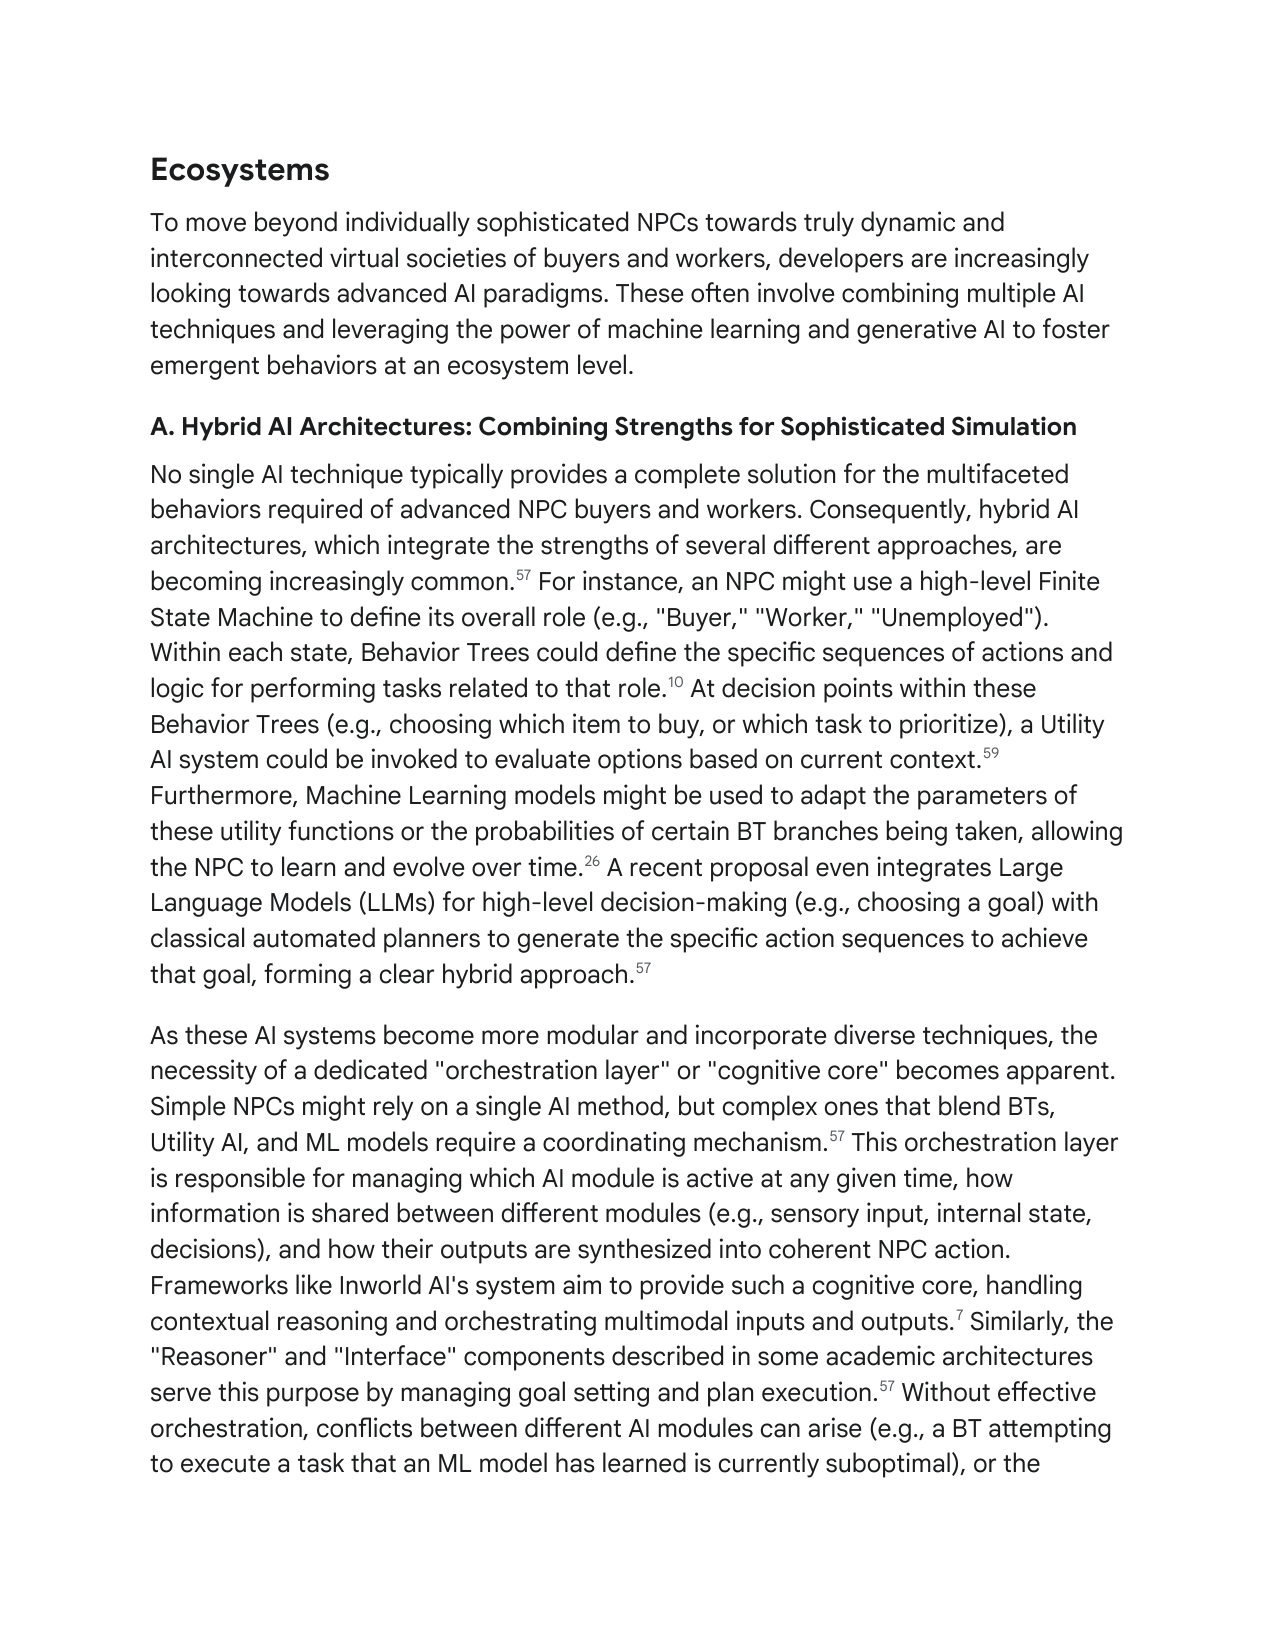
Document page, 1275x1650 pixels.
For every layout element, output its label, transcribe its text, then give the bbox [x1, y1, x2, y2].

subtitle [150, 150, 1125, 189]
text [150, 1020, 1125, 1480]
subtitle A. Hybrid AI Architectures: Combining Strengths for Sophisticated Simulation [150, 411, 1125, 442]
text To move beyond individually sophisticated NPCs towards truly dynamic and interconnected virtual societies of buyers and workers, developers are increasingly looking towards advanced AI paradigms. These often involve combining multiple AI techniques and leveraging the power of machine learning and generative AI to foster emergent behaviors at an ecosystem level. [150, 207, 1125, 381]
text No single AI technique typically provides a complete solution for the multifaceted behaviors required of advanced NPC buyers and workers. Consequently, hybrid AI architectures, which integrate the strengths of several different approaches, are becoming increasingly common.57 For instance, an NPC might use a high-level Finite State Machine to define its overall role (e.g., "Buyer," "Worker," "Unemployed"). Within each state, Behavior Trees could define the specific sequences of actions and logic for performing tasks related to that role.10 At decision points within these Behavior Trees (e.g., choosing which item to buy, or which task to prioritize), a Utility AI system could be invoked to evaluate options based on current context.59 Furthermore, Machine Learning models might be used to adapt the parameters of these utility functions or the probabilities of certain BT branches being taken, allowing the NPC to learn and evolve over time.26 A recent proposal even integrates Large Language Models (LLMs) for high-level decision-making (e.g., choosing a goal) with classical automated planners to generate the specific action sequences to achieve that goal, forming a clear hybrid approach.57 [150, 459, 1125, 991]
